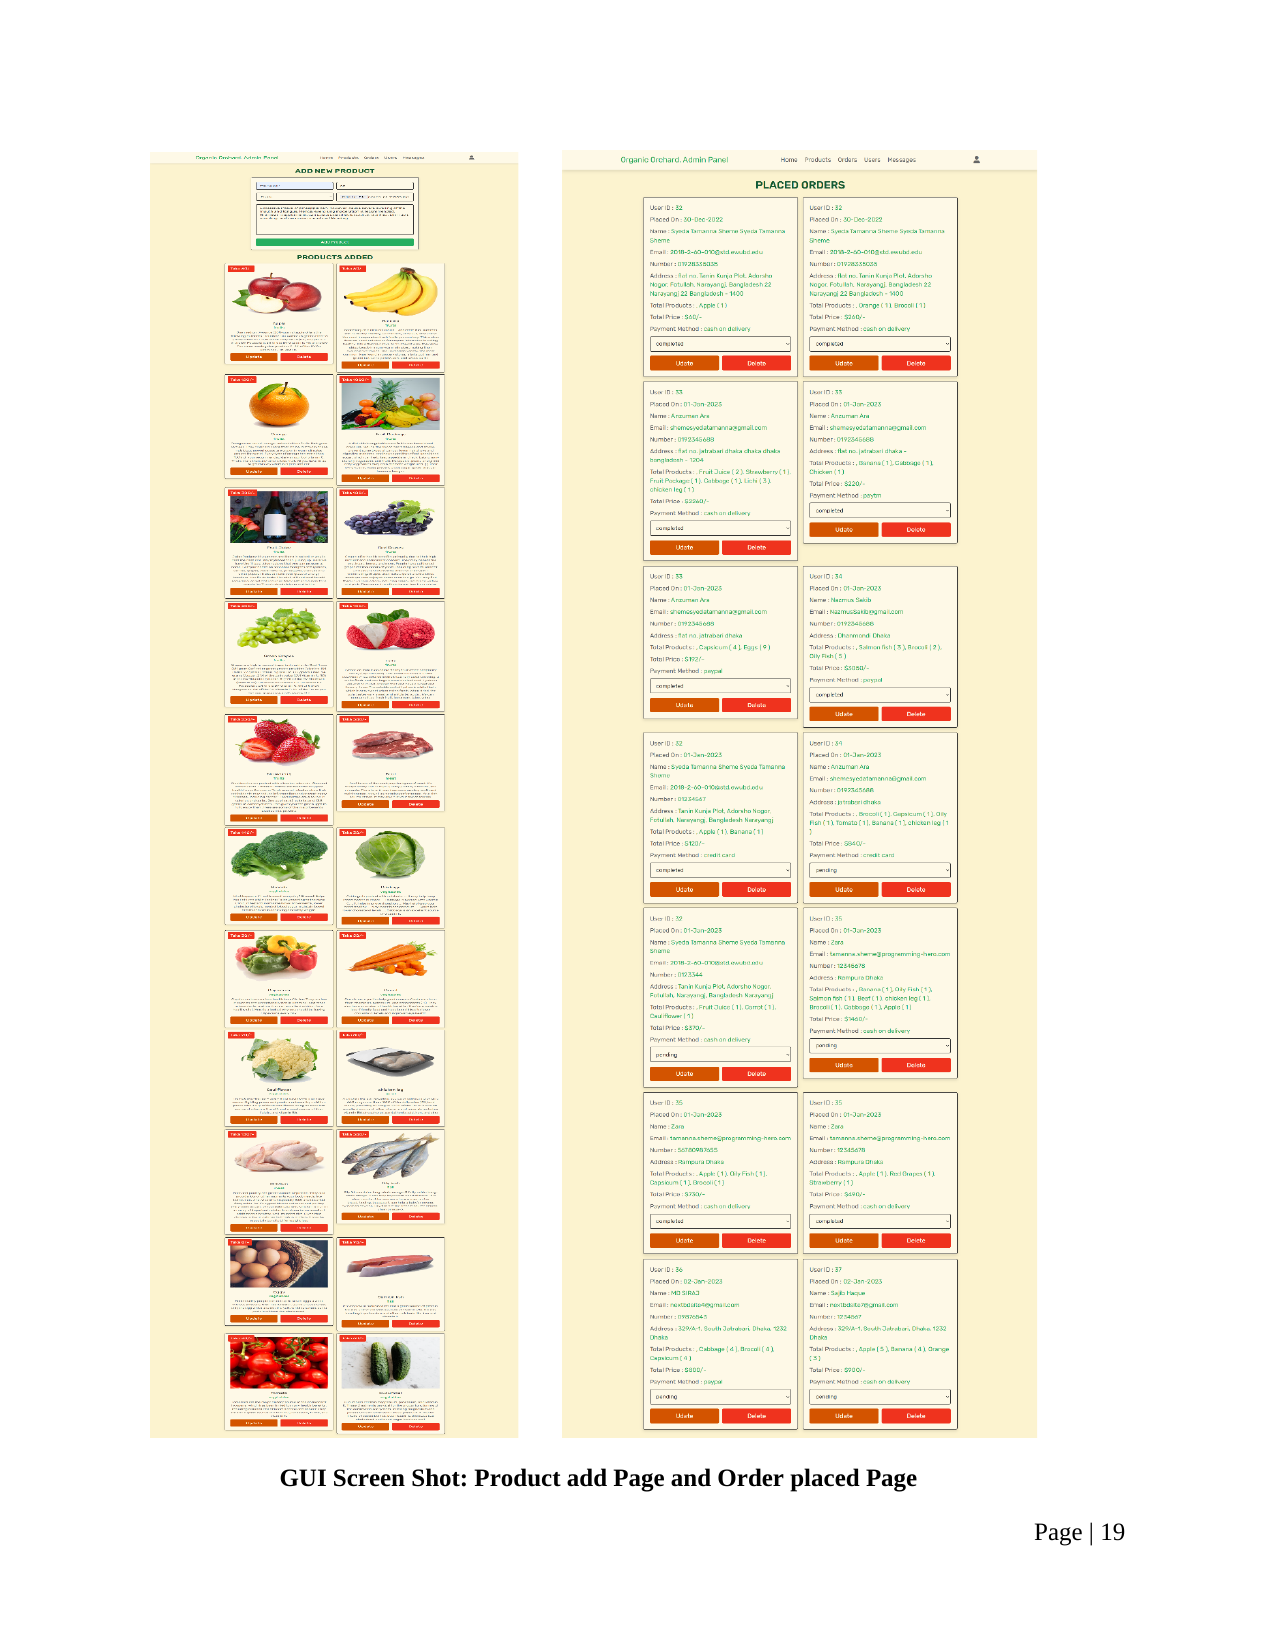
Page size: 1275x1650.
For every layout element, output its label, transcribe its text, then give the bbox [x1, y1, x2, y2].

text GUI Screen Shot: Product add Page and Order placed Page [150, 1463, 1047, 1491]
picture [562, 150, 1038, 1438]
picture [150, 152, 519, 1438]
